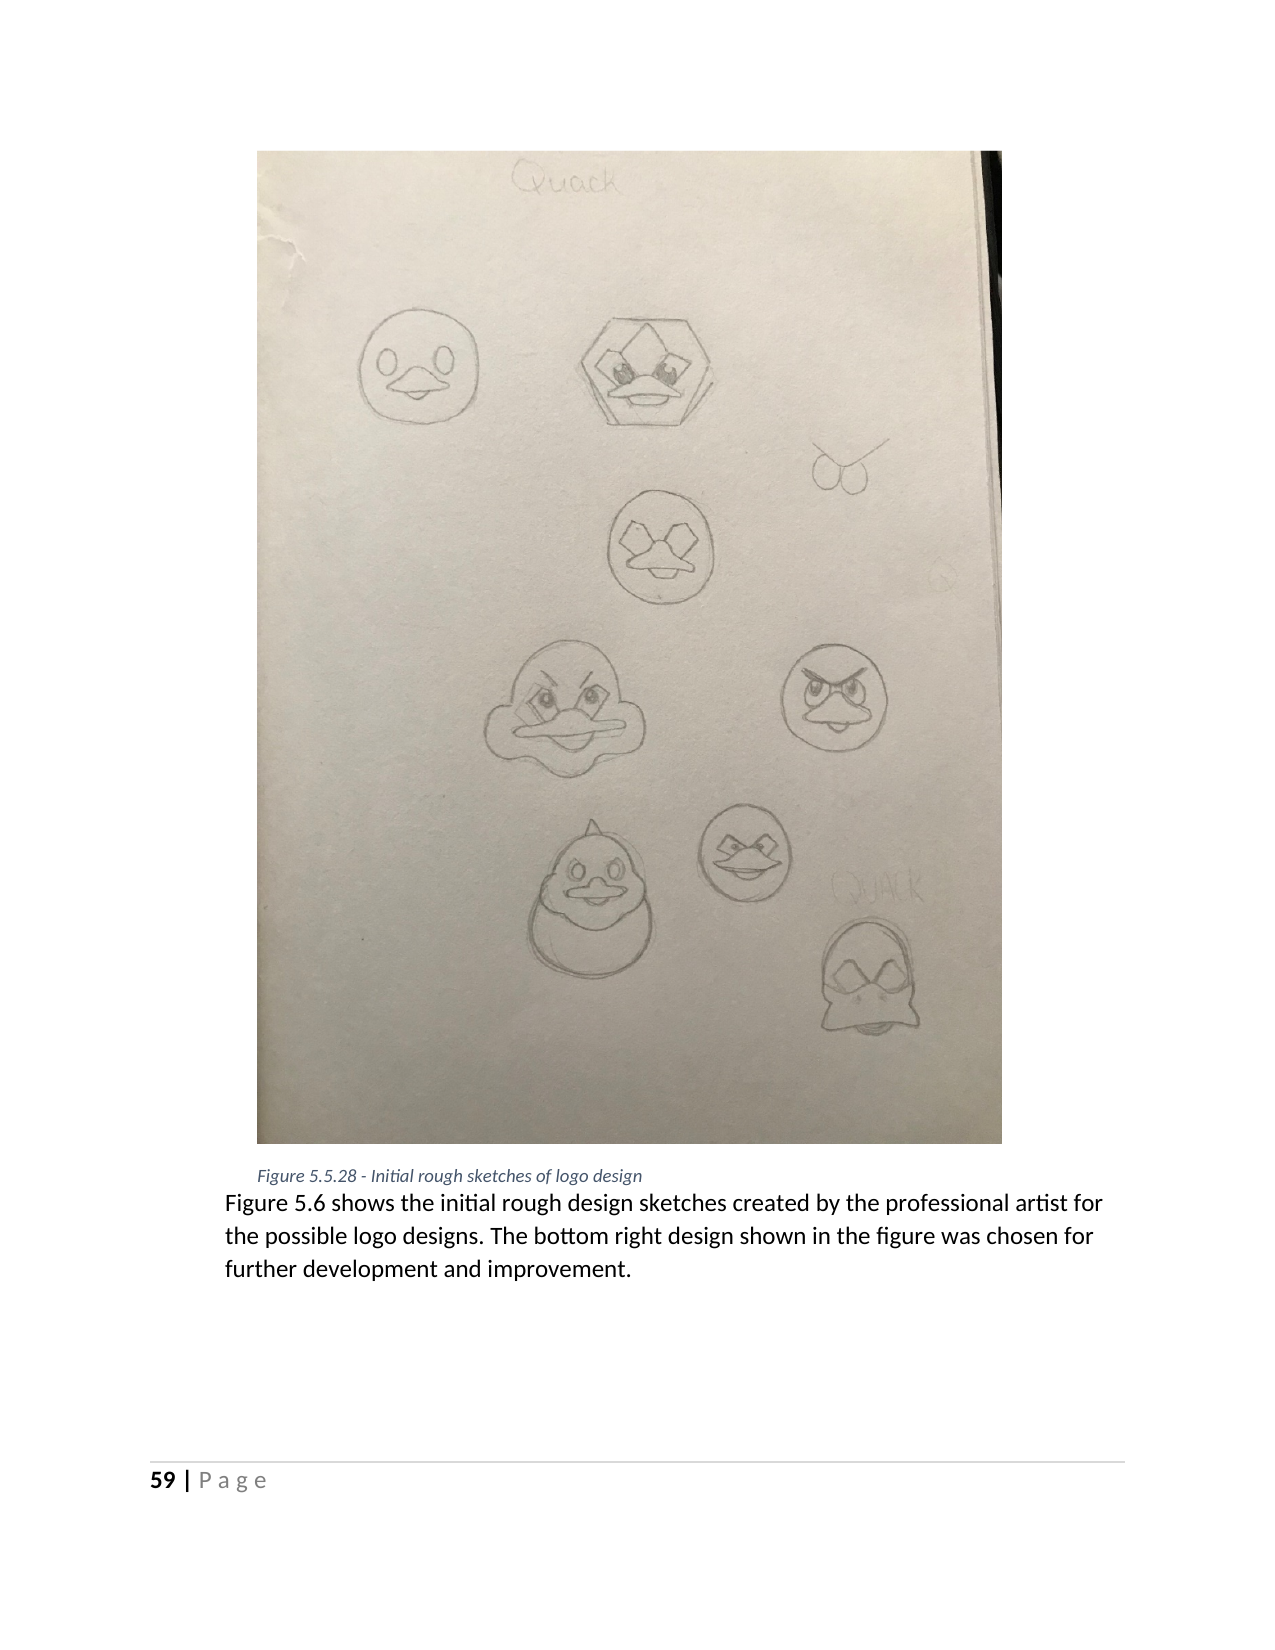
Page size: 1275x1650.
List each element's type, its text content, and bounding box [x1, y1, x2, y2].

picture [257, 152, 1002, 1143]
